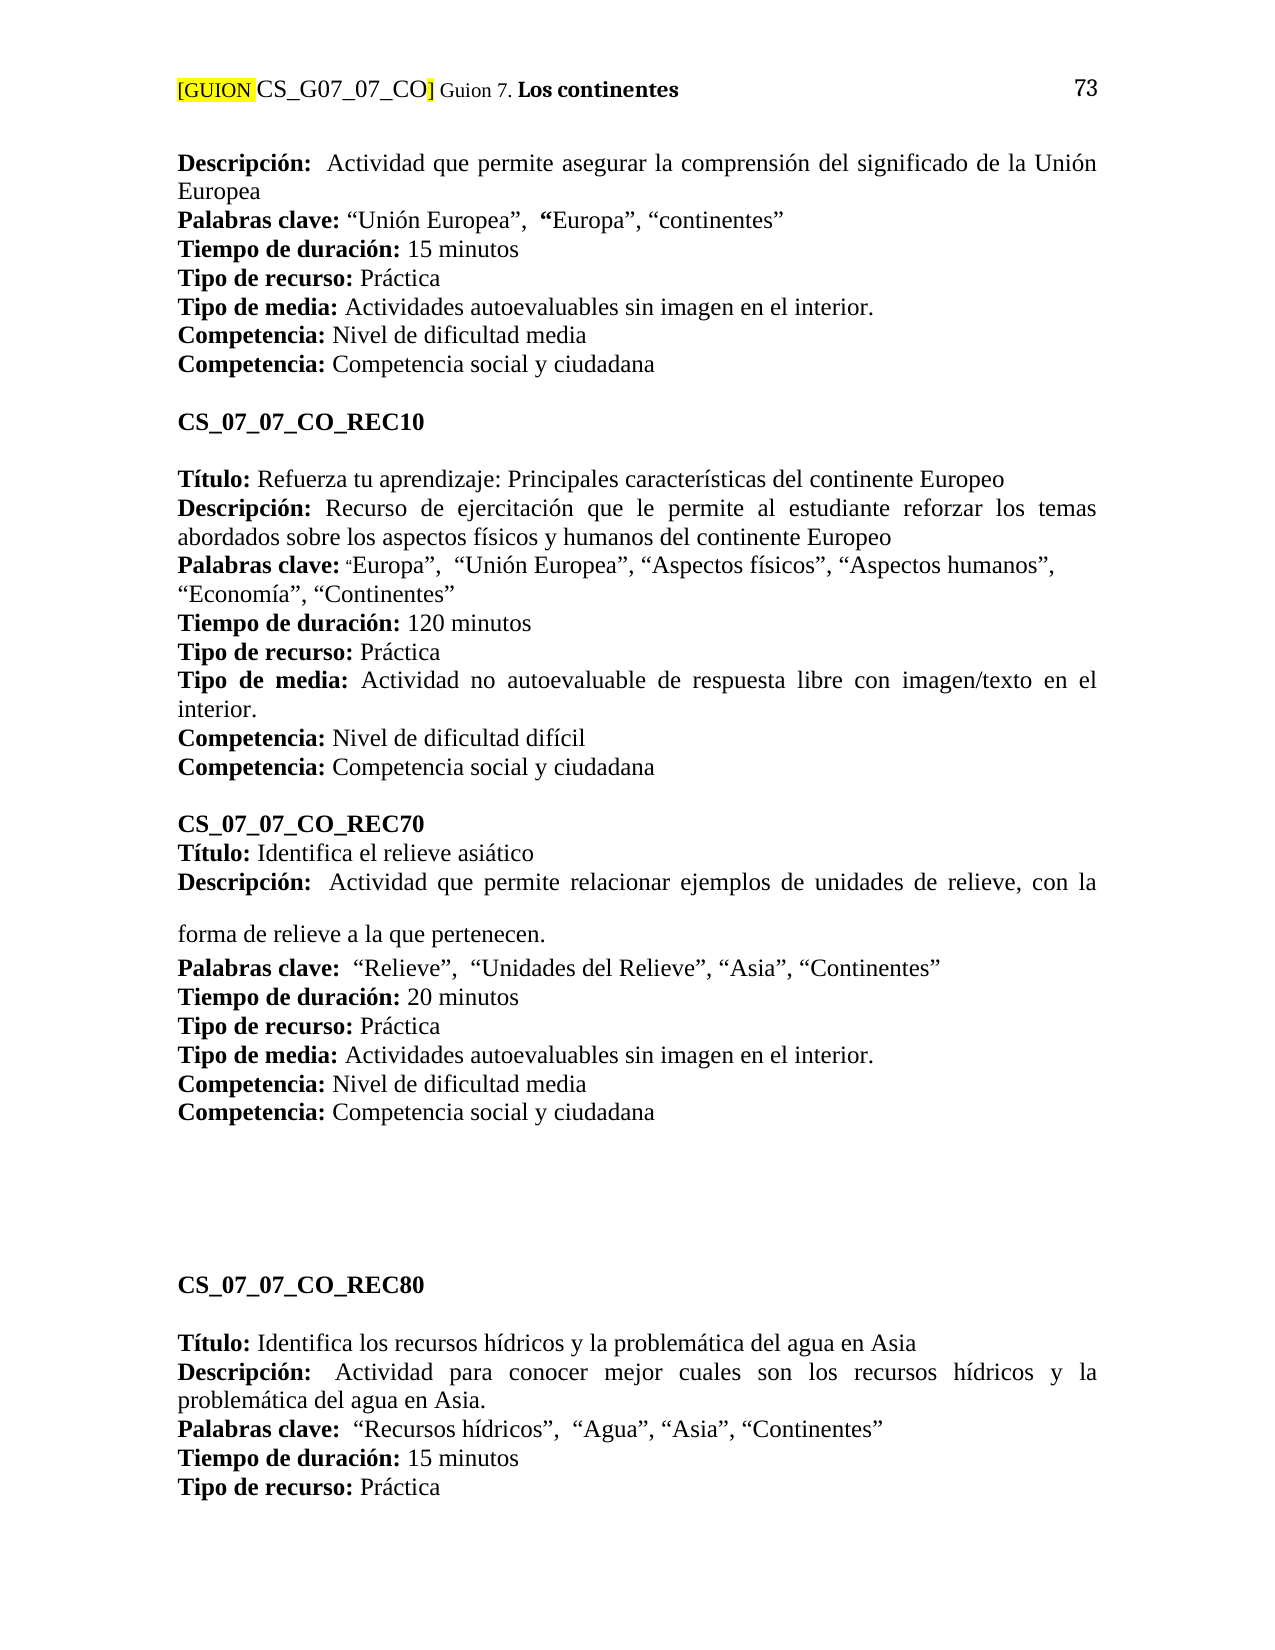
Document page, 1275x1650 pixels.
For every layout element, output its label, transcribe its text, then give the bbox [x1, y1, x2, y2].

text Título: Refuerza tu aprendizaje: Principales características del continente Europeo [177, 464, 1098, 493]
text Tipo de recurso: Práctica [177, 637, 1098, 665]
text Competencia: Nivel de dificultad media [177, 320, 1098, 349]
text Tiempo de duración: 120 minutos [177, 608, 1098, 637]
subtitle Descripción: Actividad para conocer mejor cuales son los recursos hídricos y la problemática del agua en Asia. [177, 1357, 1098, 1414]
text Tipo de media: Actividades autoevaluables sin imagen en el interior. [177, 1040, 1098, 1069]
text Tiempo de duración: 20 minutos [177, 982, 1098, 1011]
text Competencia: Competencia social y ciudadana [177, 349, 1098, 378]
text Tipo de media: Actividades autoevaluables sin imagen en el interior. [177, 292, 1098, 320]
subtitle Descripción: Actividad que permite relacionar ejemplos de unidades de relieve, con la forma de relieve a la que pertenecen. [177, 867, 1098, 953]
text Competencia: Nivel de dificultad media [177, 1069, 1098, 1097]
text Competencia: Competencia social y ciudadana [177, 1097, 1098, 1126]
text Competencia: Competencia social y ciudadana [177, 752, 1098, 780]
text Palabras clave: “Unión Europea”, “Europa”, “continentes” [177, 205, 1098, 234]
text Tipo de media: Actividad no autoevaluable de respuesta libre con imagen/texto en el interior. [177, 665, 1098, 723]
text CS_07_07_CO_REC70 [177, 809, 1098, 838]
text Descripción: Recurso de ejercitación que le permite al estudiante reforzar los temas abordados sobre los aspectos físicos y humanos del continente Europeo [177, 493, 1098, 550]
text CS_07_07_CO_REC10 [177, 407, 1098, 435]
subtitle Descripción: Actividad que permite asegurar la comprensión del significado de la Unión Europea [177, 148, 1098, 205]
text Tiempo de duración: 15 minutos [177, 1443, 1098, 1472]
text Tipo de recurso: Práctica [177, 1472, 1098, 1501]
text Palabras clave: “Europa”, “Unión Europea”, “Aspectos físicos”, “Aspectos humanos”, “Economía”, “Continentes” [177, 550, 1098, 608]
subtitle Palabras clave: “Relieve”, “Unidades del Relieve”, “Asia”, “Continentes” [177, 953, 1098, 982]
subtitle Título: Identifica los recursos hídricos y la problemática del agua en Asia [177, 1328, 1098, 1356]
text Tiempo de duración: 15 minutos [177, 234, 1098, 263]
text Tipo de recurso: Práctica [177, 1011, 1098, 1040]
subtitle Palabras clave: “Recursos hídricos”, “Agua”, “Asia”, “Continentes” [177, 1414, 1098, 1443]
text Competencia: Nivel de dificultad difícil [177, 723, 1098, 752]
text CS_07_07_CO_REC80 [177, 1270, 1098, 1299]
text Tipo de recurso: Práctica [177, 263, 1098, 292]
subtitle Título: Identifica el relieve asiático [177, 838, 1098, 867]
